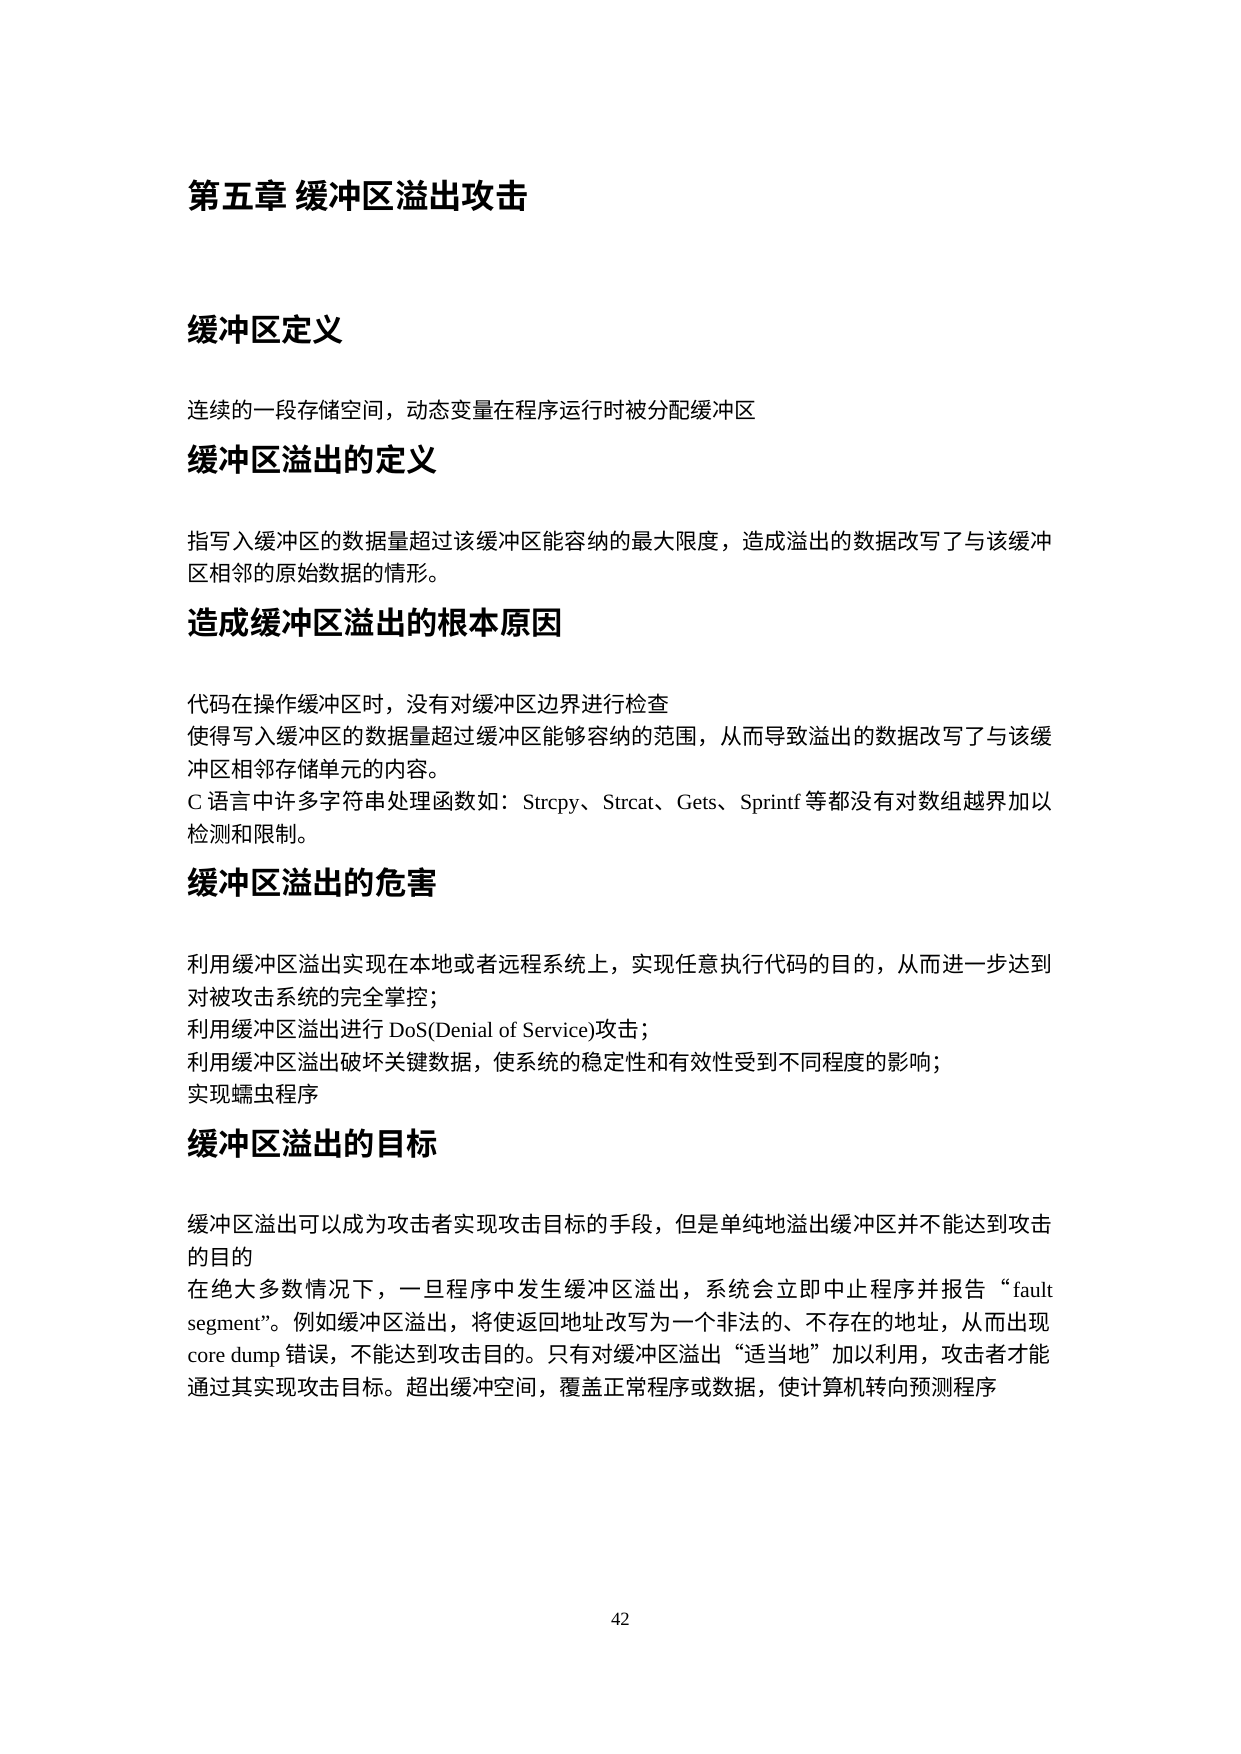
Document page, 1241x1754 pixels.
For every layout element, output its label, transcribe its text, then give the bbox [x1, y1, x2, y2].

text C语言中许多字符串处理函数如：Strcpy、Strcat、Gets、Sprintf等都没有对数组越界加以检测和限制。 [187, 784, 1053, 849]
text 利用缓冲区溢出实现在本地或者远程系统上，实现任意执行代码的目的，从而进一步达到对被攻击系统的完全掌控； [187, 947, 1053, 1012]
text 在绝大多数情况下，一旦程序中发生缓冲区溢出，系统会立即中止程序并报告“fault segment”。例如缓冲区溢出，将使返回地址改写为一个非法的、不存在的地址，从而出现core dump错误，不能达到攻击目的。只有对缓冲区溢出“适当地”加以利用，攻击者才能通过其实现攻击目标。超出缓冲空间，覆盖正常程序或数据，使计算机转向预测程序 [187, 1272, 1053, 1402]
text 指写入缓冲区的数据量超过该缓冲区能容纳的最大限度，造成溢出的数据改写了与该缓冲区相邻的原始数据的情形。 [187, 523, 1053, 588]
subtitle 缓冲区溢出的定义 [187, 425, 1053, 490]
subtitle 第五章 缓冲区溢出攻击 [187, 162, 1053, 227]
subtitle 缓冲区溢出的目标 [187, 1109, 1053, 1174]
subtitle 造成缓冲区溢出的根本原因 [187, 588, 1053, 653]
text 连续的一段存储空间，动态变量在程序运行时被分配缓冲区 [187, 393, 1053, 425]
text 利用缓冲区溢出破坏关键数据，使系统的稳定性和有效性受到不同程度的影响； [187, 1044, 1053, 1077]
text 实现蠕虫程序 [187, 1077, 1053, 1109]
subtitle 缓冲区溢出的危害 [187, 849, 1053, 914]
text 使得写入缓冲区的数据量超过缓冲区能够容纳的范围，从而导致溢出的数据改写了与该缓冲区相邻存储单元的内容。 [187, 719, 1053, 784]
subtitle 缓冲区定义 [187, 295, 1053, 360]
text 代码在操作缓冲区时，没有对缓冲区边界进行检查 [187, 686, 1053, 719]
text 利用缓冲区溢出进行DoS(Denial of Service)攻击； [187, 1012, 1053, 1044]
text 缓冲区溢出可以成为攻击者实现攻击目标的手段，但是单纯地溢出缓冲区并不能达到攻击的目的 [187, 1207, 1053, 1272]
